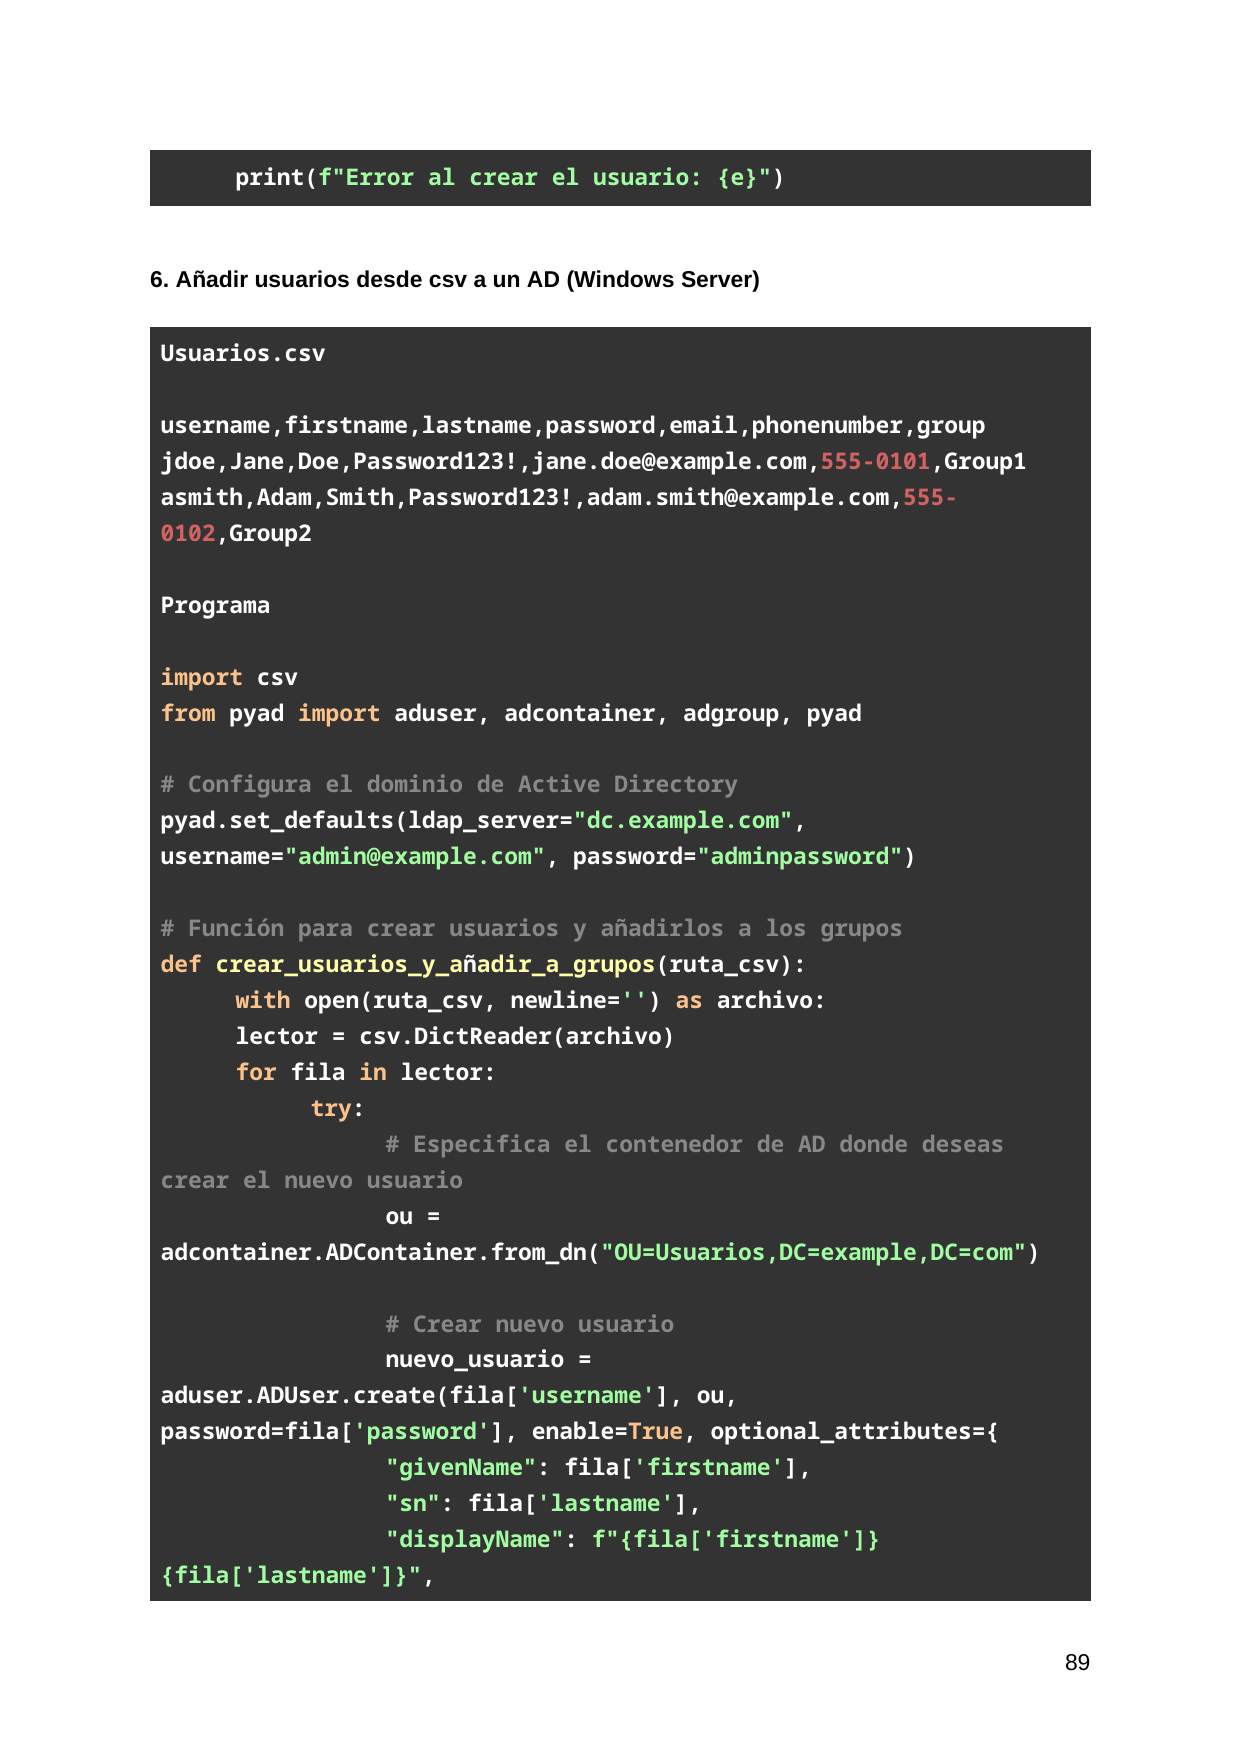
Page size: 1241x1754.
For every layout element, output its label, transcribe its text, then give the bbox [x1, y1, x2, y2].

text 6. Añadir usuarios desde csv a un AD (Windows Server) [150, 266, 1090, 293]
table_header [150, 150, 1091, 206]
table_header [150, 327, 1091, 1601]
